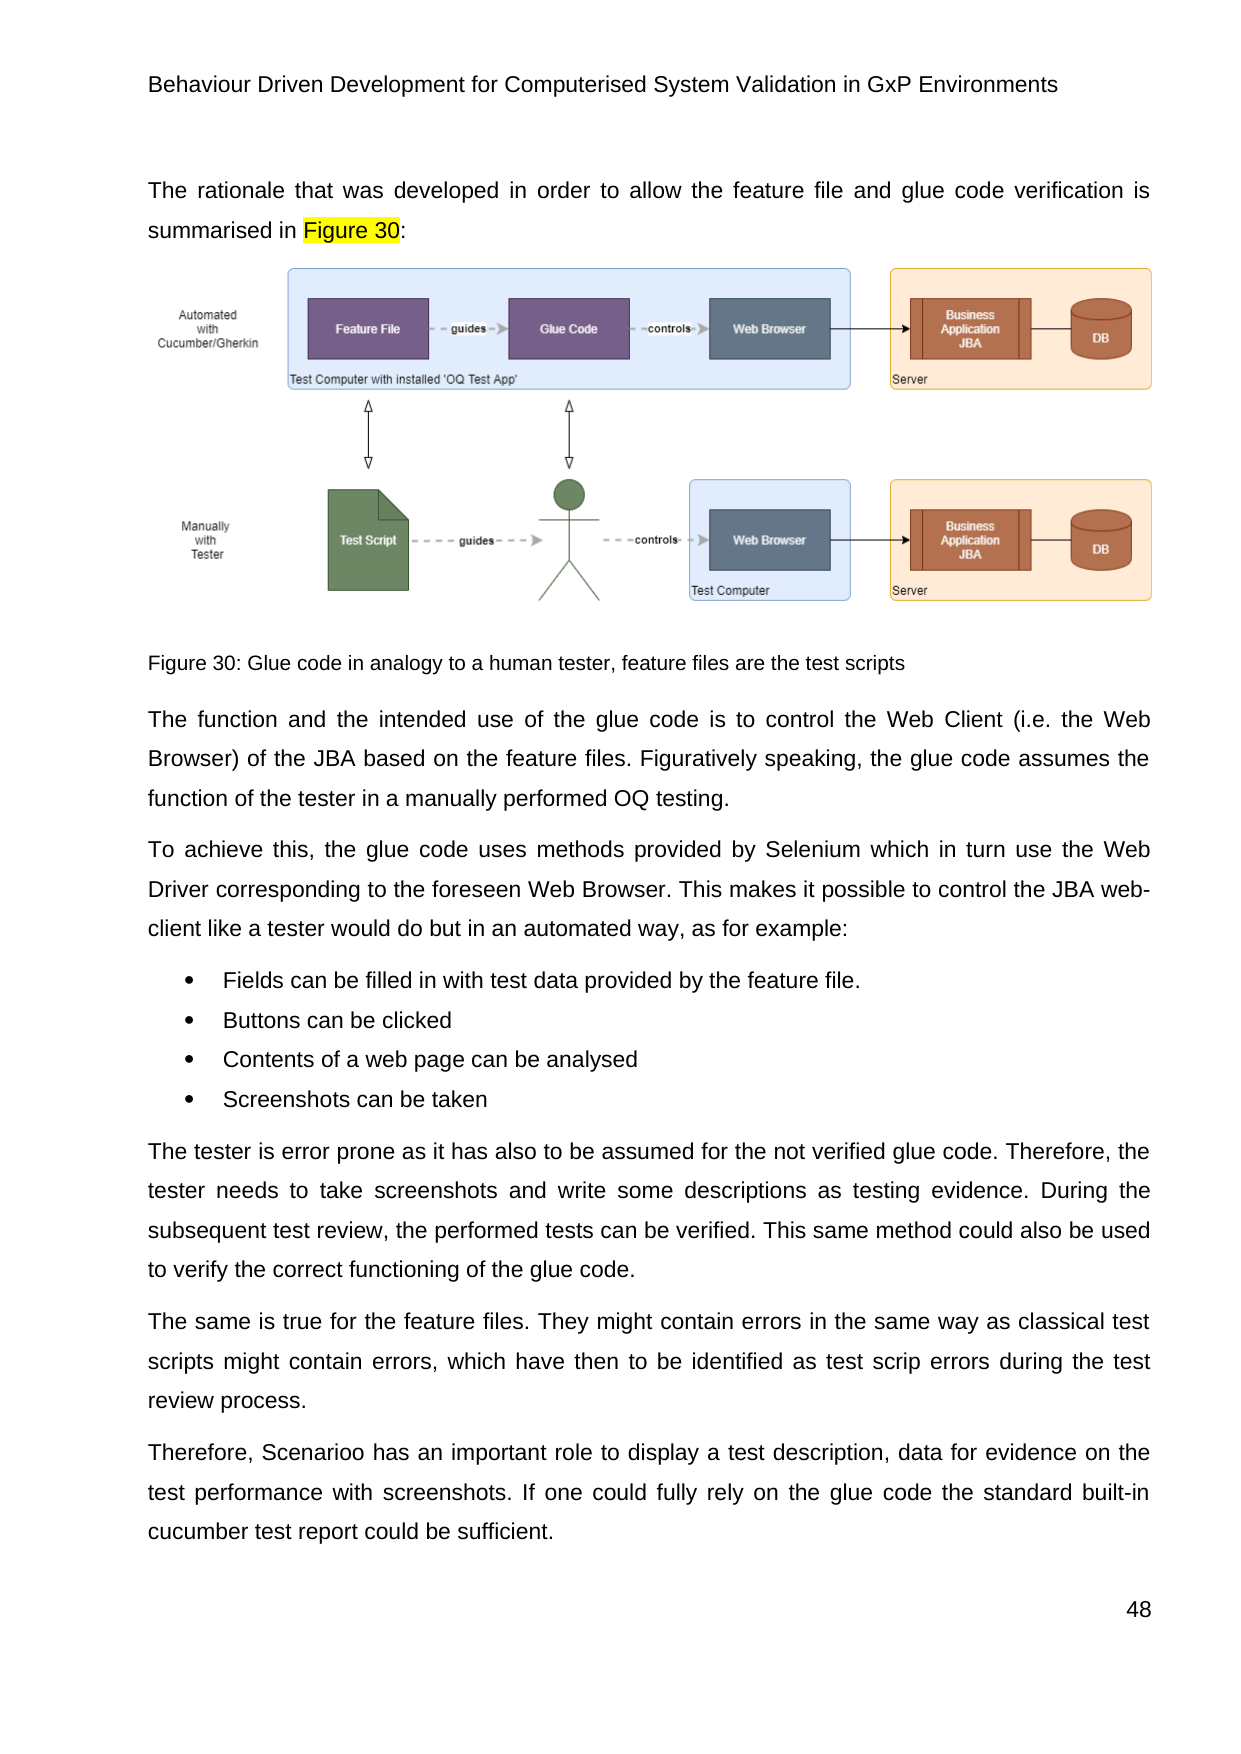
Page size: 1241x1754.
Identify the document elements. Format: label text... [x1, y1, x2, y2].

list Buttons can be clicked [185, 1007, 1152, 1033]
text The rationale that was developed in order to allow the feature file and glue code verification is summarised in Figure 30: [148, 177, 1152, 243]
list Contents of a web page can be analysed [185, 1046, 1152, 1073]
text The function and the intended use of the glue code is to control the Web Client (i.e. the Web Browser) of the JBA based on the feature files. Figuratively speaking, the glue code assumes the function of the tester in a manually performed OQ testing. [148, 706, 1152, 811]
list Screenshots can be taken [185, 1086, 1152, 1112]
text The same is true for the feature files. They might contain errors in the same way as classical test scripts might contain errors, which have then to be identified as test scrip errors during the test review process. [148, 1308, 1152, 1413]
picture [147, 268, 1152, 622]
text Figure 30: Glue code in analogy to a human tester, feature files are the test scripts [148, 647, 1152, 676]
text To achieve this, the glue code uses methods provided by Selenium which in turn use the Web Driver corresponding to the foreseen Web Browser. This makes it possible to control the JBA web-client like a tester would do but in an automated way, as for example: [148, 836, 1152, 942]
text The tester is error prone as it has also to be assumed for the not verified glue code. Therefore, the tester needs to take screenshots and write some descriptions as testing evidence. During the subsequent test review, the performed tests can be verified. This same method could also be used to verify the correct functioning of the glue code. [148, 1138, 1152, 1283]
list Fields can be filled in with test data provided by the feature file. [185, 967, 1152, 994]
text Therefore, Scenarioo has an important role to display a test description, data for evidence on the test performance with screenshots. If one could fully rely on the glue code the standard built-in cucumber test report could be sufficient. [148, 1439, 1152, 1544]
